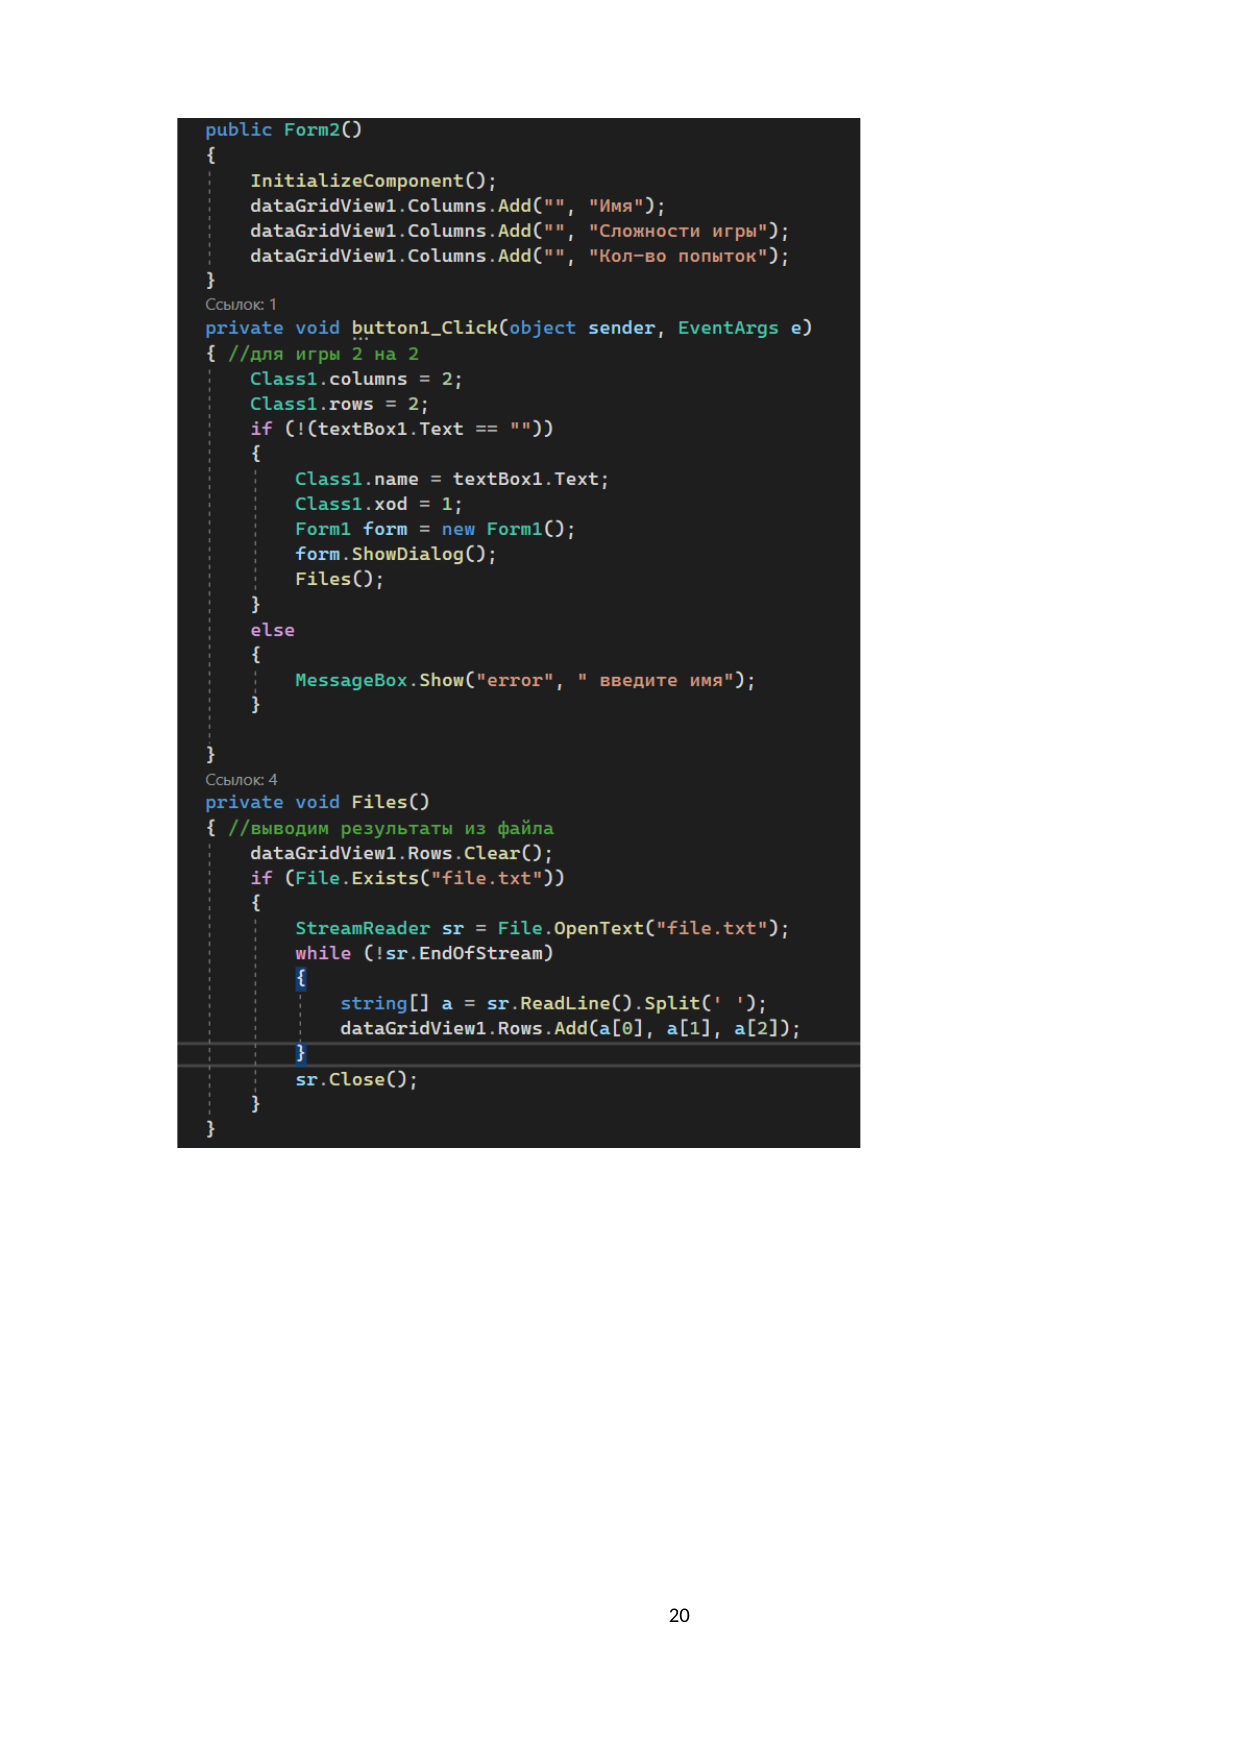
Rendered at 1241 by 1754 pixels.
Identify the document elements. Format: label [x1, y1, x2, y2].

picture [177, 118, 861, 1148]
